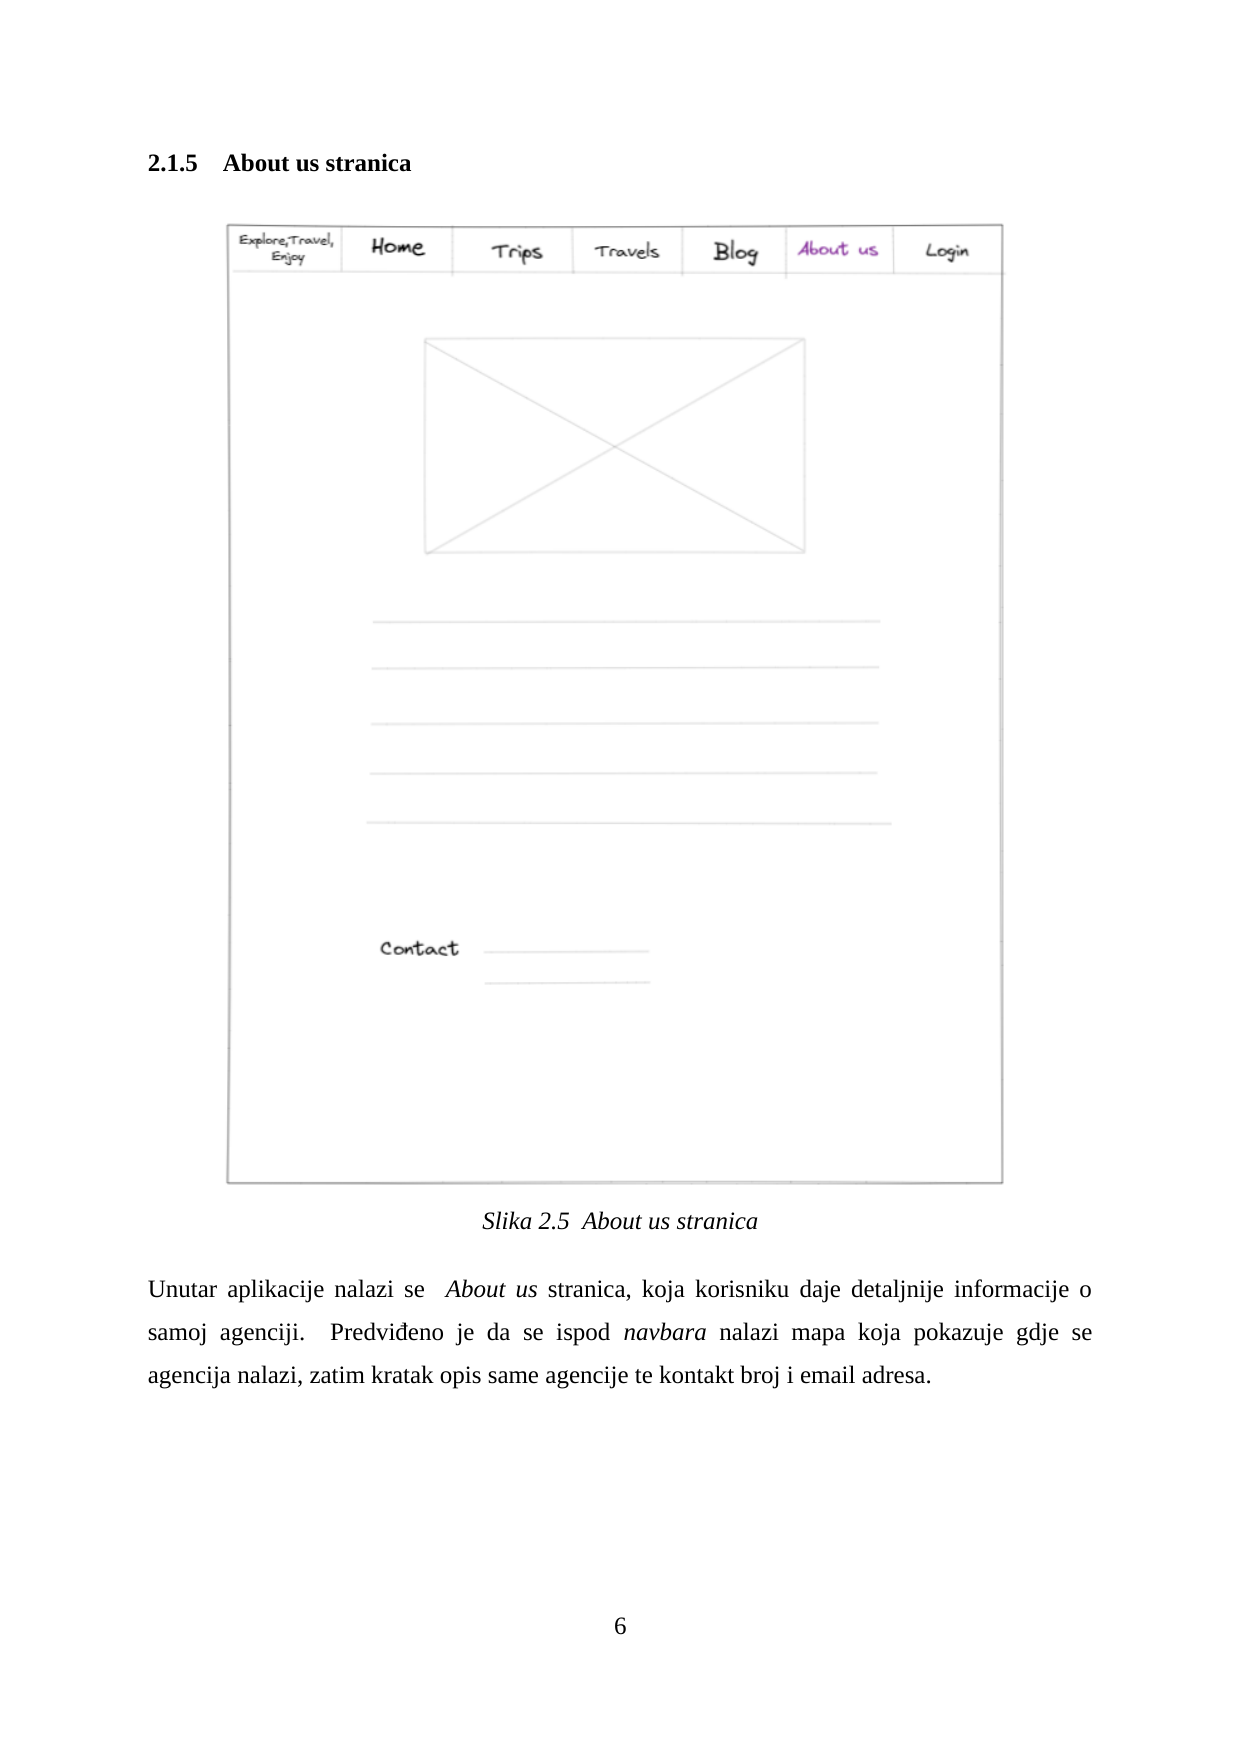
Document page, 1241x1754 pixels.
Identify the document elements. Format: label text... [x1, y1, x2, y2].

text Slika 2.5 About us stranica [148, 1206, 1092, 1234]
picture [211, 215, 1030, 1206]
text Unutar aplikacije nalazi se About us stranica, koja korisniku daje detaljnije informacije o samoj agenciji. Predviđeno je da se ispod navbara nalazi mapa koja pokazuje gdje se agencija nalazi, zatim kratak opis same agencije te kontakt broj i email adresa. [148, 1274, 1092, 1389]
subtitle About us stranica [148, 148, 1092, 176]
